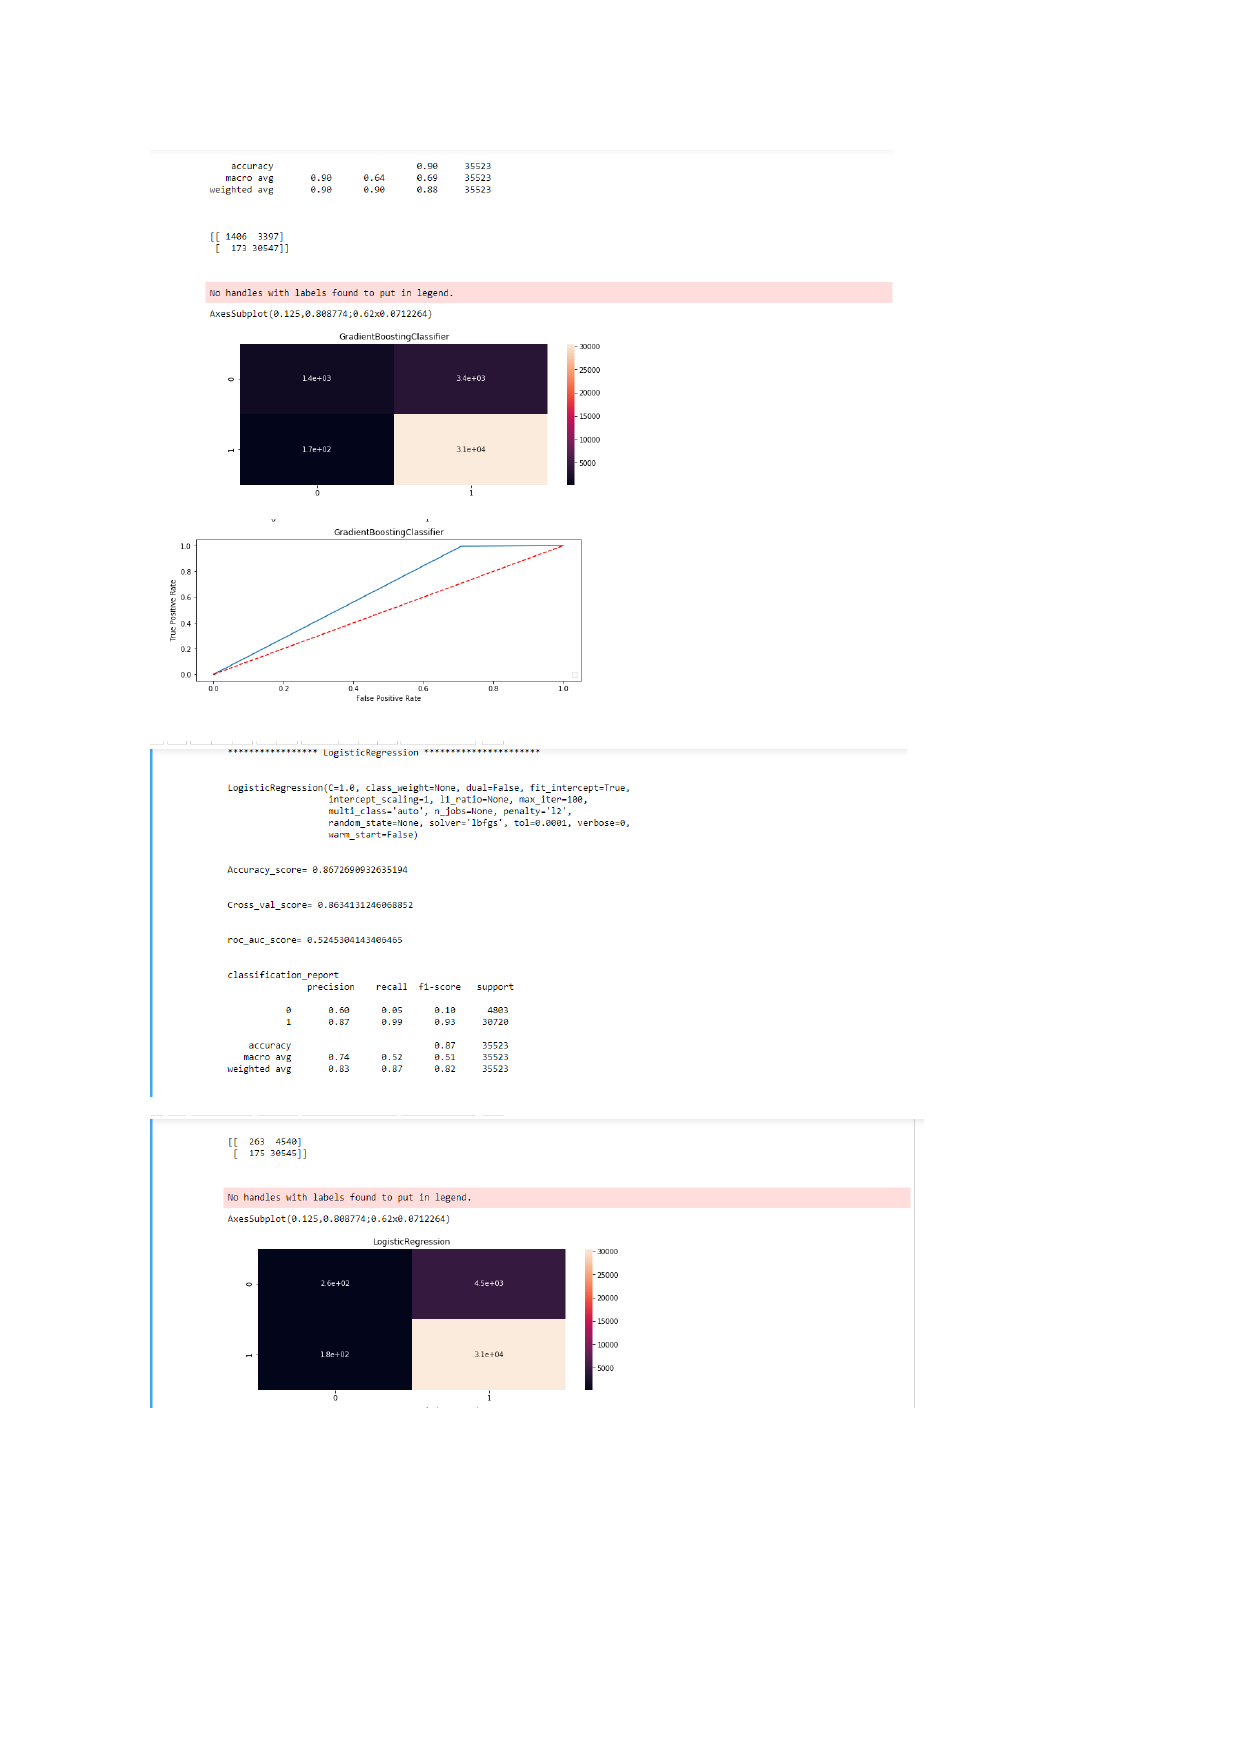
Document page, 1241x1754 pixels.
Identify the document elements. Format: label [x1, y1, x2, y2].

picture [150, 519, 622, 723]
picture [150, 150, 893, 501]
picture [150, 1115, 924, 1408]
picture [150, 741, 907, 1097]
